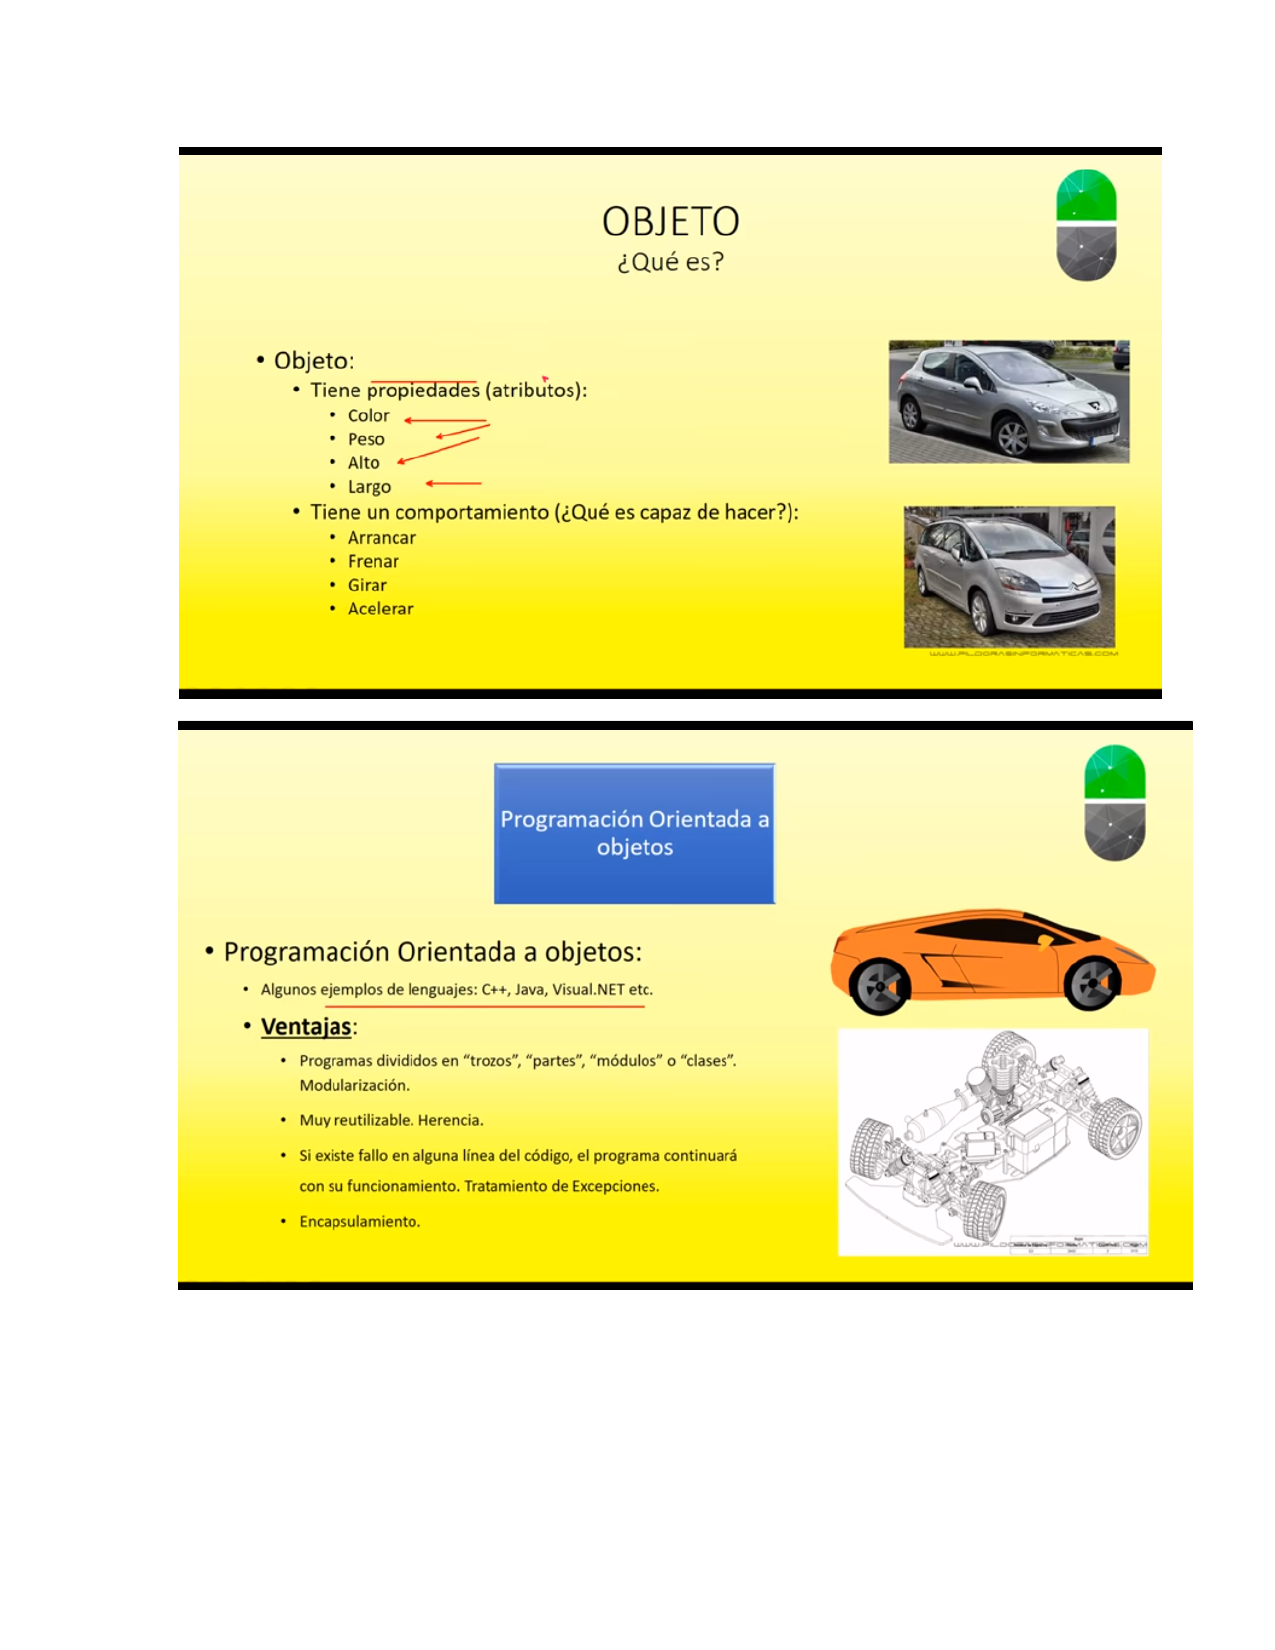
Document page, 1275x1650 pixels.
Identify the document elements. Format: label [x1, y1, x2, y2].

picture [177, 719, 1195, 1290]
picture [177, 147, 1163, 701]
